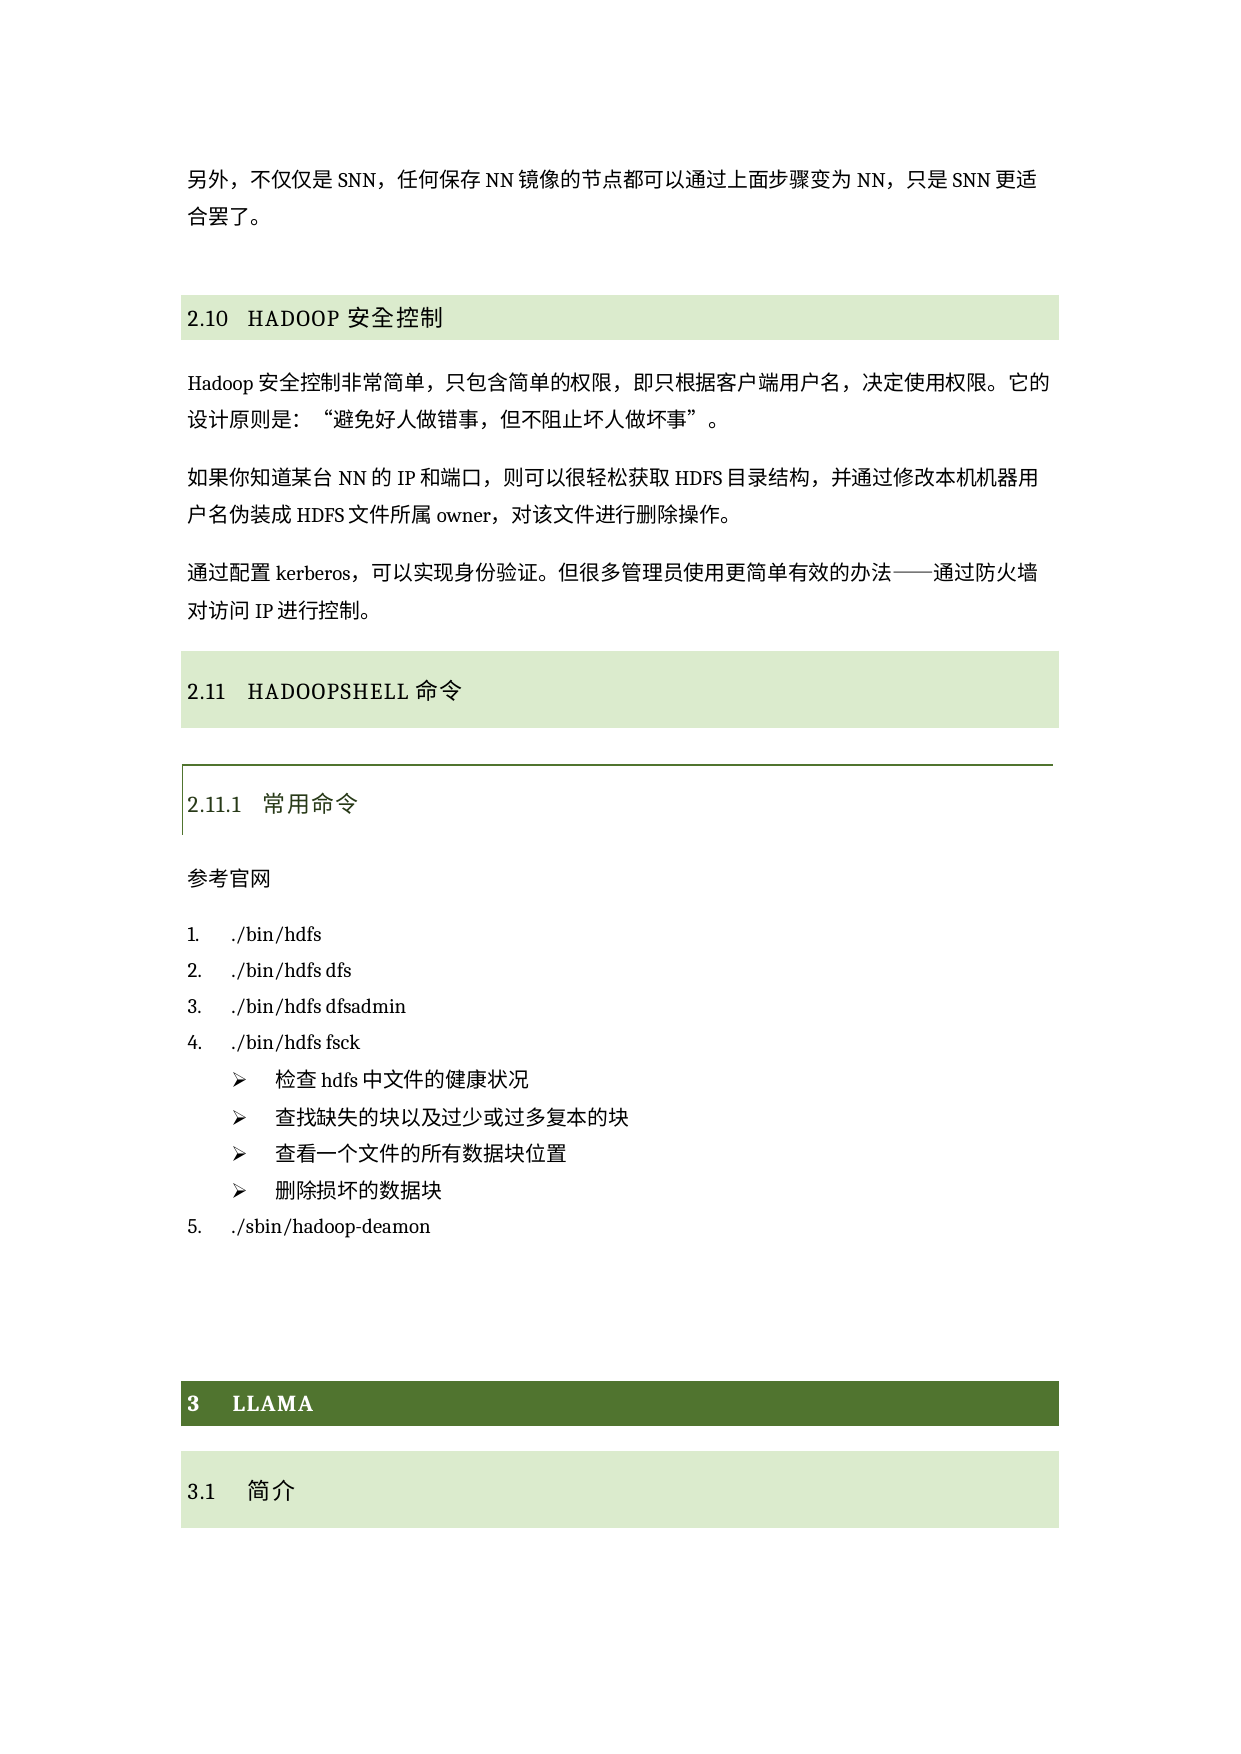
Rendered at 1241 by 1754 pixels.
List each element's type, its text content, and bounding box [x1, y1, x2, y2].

text 如果你知道某台 NN 的 IP 和端口，则可以很轻松获取 HDFS 目录结构，并通过修改本机机器用户名伪装成 HDFS 文件所属 owner，对该文件进行删除操作。 [187, 460, 1053, 530]
text 参考官网 [187, 861, 1053, 893]
list ./bin/hdfs dfsadmin [187, 991, 1053, 1023]
list ./bin/hdfs dfs [187, 954, 1053, 987]
subtitle Hadoop 安全控制 [188, 301, 1053, 333]
list 查看一个文件的所有数据块位置 [231, 1137, 1053, 1169]
text Hadoop 安全控制非常简单，只包含简单的权限，即只根据客户端用户名，决定使用权限。它的设计原则是：“避免好人做错事，但不阻止坏人做坏事”。 [187, 365, 1053, 435]
subtitle 常用命令 [183, 766, 1053, 835]
list ./sbin/hadoop-deamon [187, 1211, 1053, 1243]
text 另外，不仅仅是 SNN，任何保存 NN 镜像的节点都可以通过上面步骤变为 NN，只是 SNN 更适合罢了。 [187, 162, 1053, 269]
list 检查hdfs中文件的健康状况 [231, 1063, 1053, 1095]
subtitle 简介 [188, 1457, 1053, 1522]
list ./bin/hdfs [187, 918, 1053, 951]
subtitle HadoopShell命令 [188, 657, 1053, 722]
subtitle Llama [188, 1388, 1053, 1420]
list 查找缺失的块以及过少或过多复本的块 [231, 1099, 1053, 1132]
list ./bin/hdfs fsck [187, 1027, 1053, 1059]
text 通过配置 kerberos，可以实现身份验证。但很多管理员使用更简单有效的办法——通过防火墙对访问 IP进行控制。 [187, 555, 1053, 625]
list 删除损坏的数据块 [231, 1173, 1053, 1206]
